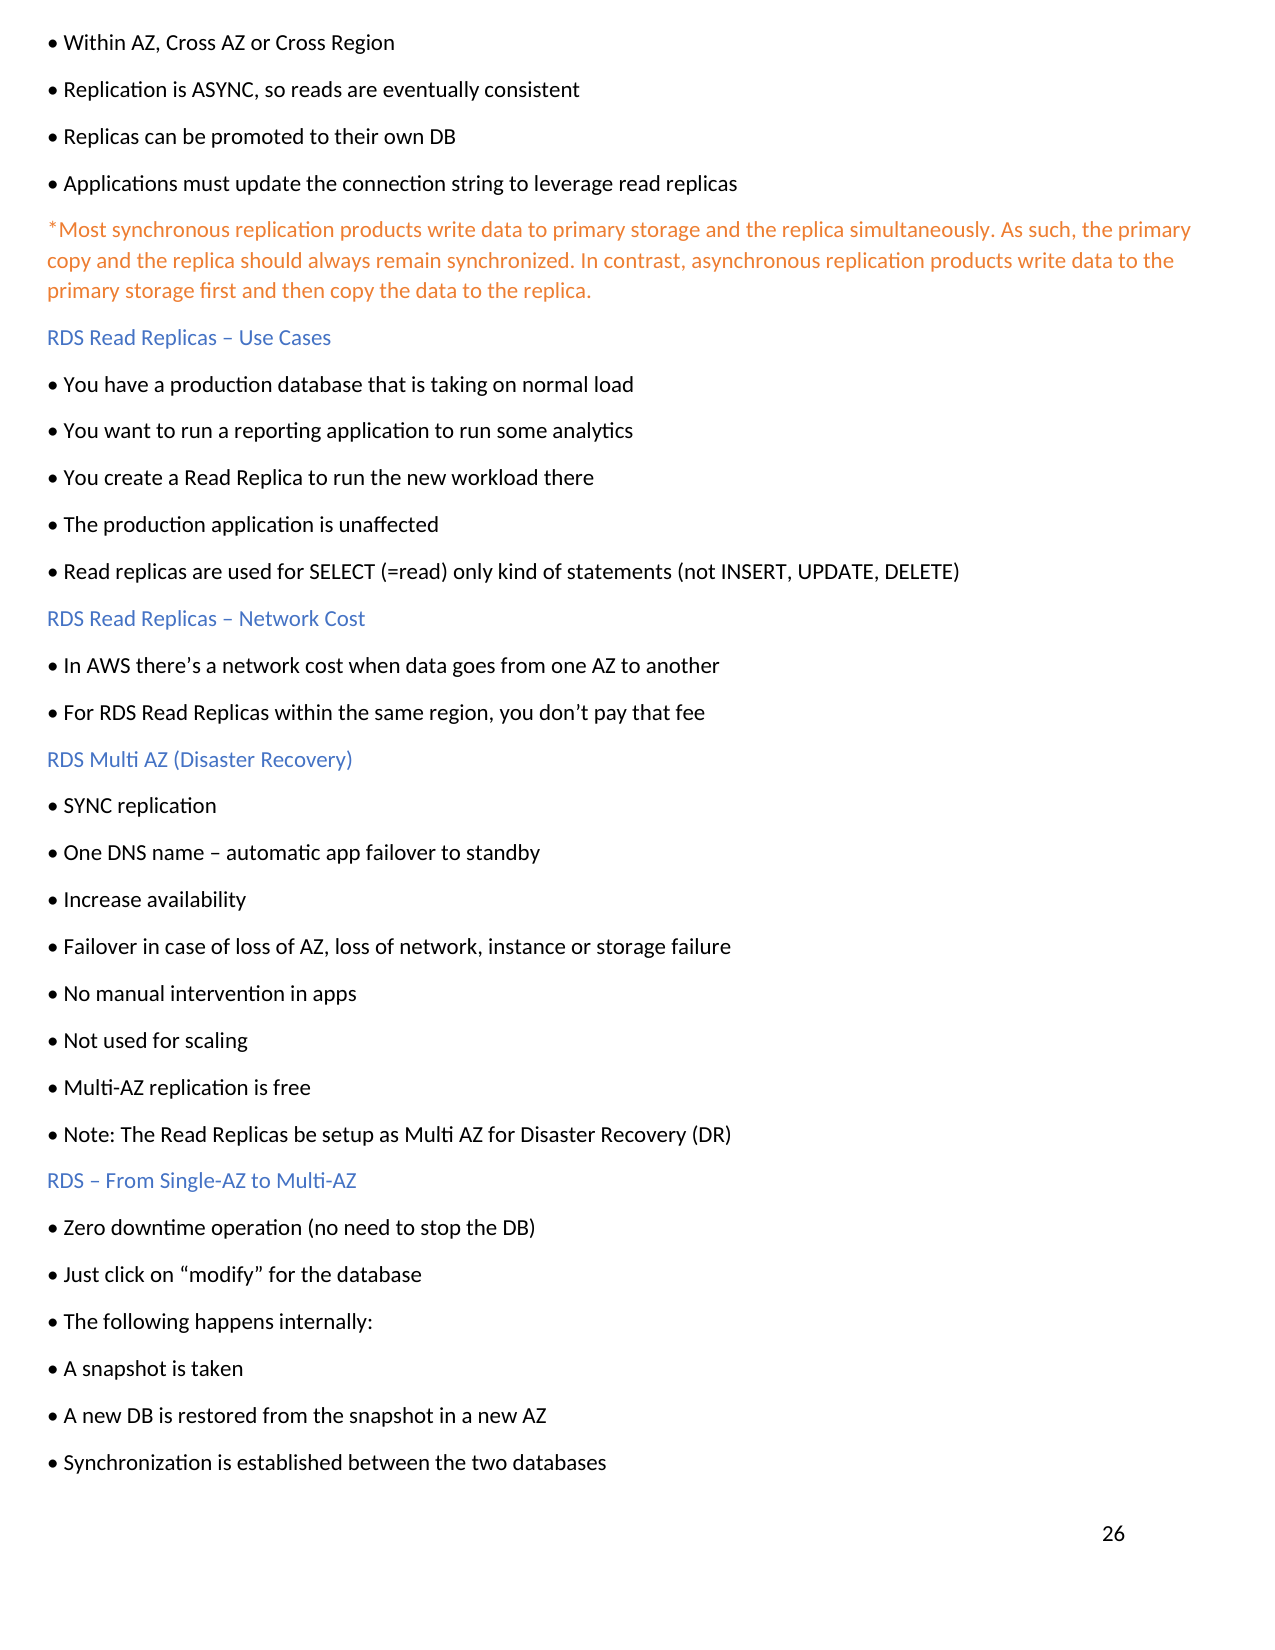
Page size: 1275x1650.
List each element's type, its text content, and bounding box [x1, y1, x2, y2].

text • Read replicas are used for SELECT (=read) only kind of statements (not INSERT, UPDATE, DELETE) [47, 557, 1228, 585]
text • Replicas can be promoted to their own DB [47, 122, 1228, 150]
text • Just click on “modify” for the database [47, 1260, 1228, 1288]
text • In AWS there’s a network cost when data goes from one AZ to another [47, 651, 1228, 679]
text • Within AZ, Cross AZ or Cross Region [47, 28, 1228, 56]
text • Failover in case of loss of AZ, loss of network, instance or storage failure [47, 932, 1228, 960]
text • Not used for scaling [47, 1026, 1228, 1054]
text • Synchronization is established between the two databases [47, 1448, 1228, 1476]
text • The following happens internally: [47, 1307, 1228, 1335]
text • SYNC replication [47, 792, 1228, 820]
text • No manual intervention in apps [47, 979, 1228, 1007]
text RDS Read Replicas – Network Cost [47, 604, 1228, 632]
text • Increase availability [47, 885, 1228, 913]
text • You want to run a reporting application to run some analytics [47, 417, 1228, 445]
text RDS Read Replicas – Use Cases [47, 323, 1228, 351]
text • You have a production database that is taking on normal load [47, 370, 1228, 398]
text • The production application is unaffected [47, 510, 1228, 538]
text • For RDS Read Replicas within the same region, you don’t pay that fee [47, 698, 1228, 726]
text • A snapshot is taken [47, 1354, 1228, 1382]
text RDS Multi AZ (Disaster Recovery) [47, 745, 1228, 773]
text • A new DB is restored from the snapshot in a new AZ [47, 1401, 1228, 1429]
text • Zero downtime operation (no need to stop the DB) [47, 1213, 1228, 1242]
text *Most synchronous replication products write data to primary storage and the replica simultaneously. As such, the primary copy and the replica should always remain synchronized. In contrast, asynchronous replication products write data to the primary storage first and then copy the data to the replica. [47, 216, 1228, 304]
text • Replication is ASYNC, so reads are eventually consistent [47, 75, 1228, 103]
text • Applications must update the connection string to leverage read replicas [47, 169, 1228, 197]
text • Multi-AZ replication is free [47, 1073, 1228, 1101]
text RDS – From Single-AZ to Multi-AZ [47, 1167, 1228, 1195]
text • One DNS name – automatic app failover to standby [47, 838, 1228, 867]
text • You create a Read Replica to run the new workload there [47, 463, 1228, 492]
text • Note: The Read Replicas be setup as Multi AZ for Disaster Recovery (DR) [47, 1120, 1228, 1148]
